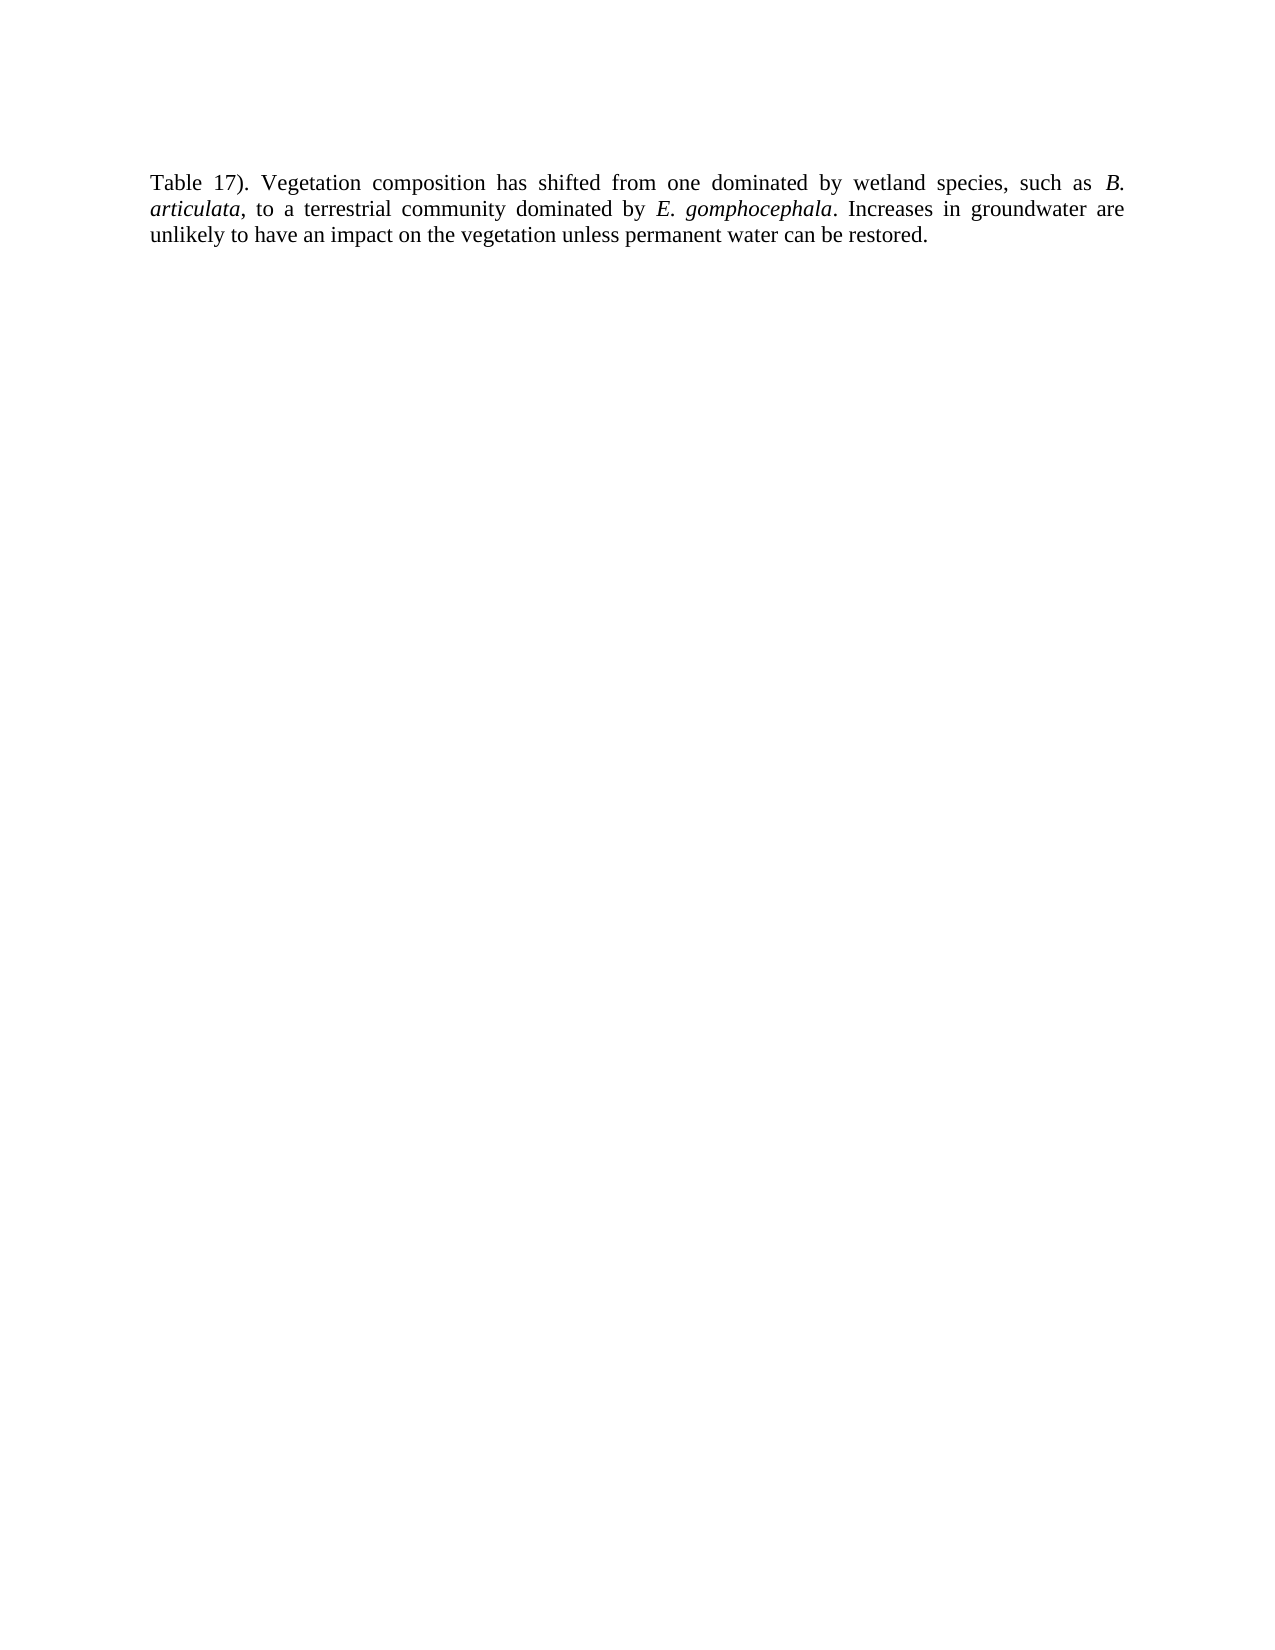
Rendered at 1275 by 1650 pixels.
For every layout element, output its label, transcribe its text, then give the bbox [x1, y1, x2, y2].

text Table 17). Vegetation composition has shifted from one dominated by wetland species, such as B. articulata, to a terrestrial community dominated by E. gomphocephala. Increases in groundwater are unlikely to have an impact on the vegetation unless permanent water can be restored. [150, 169, 1125, 248]
